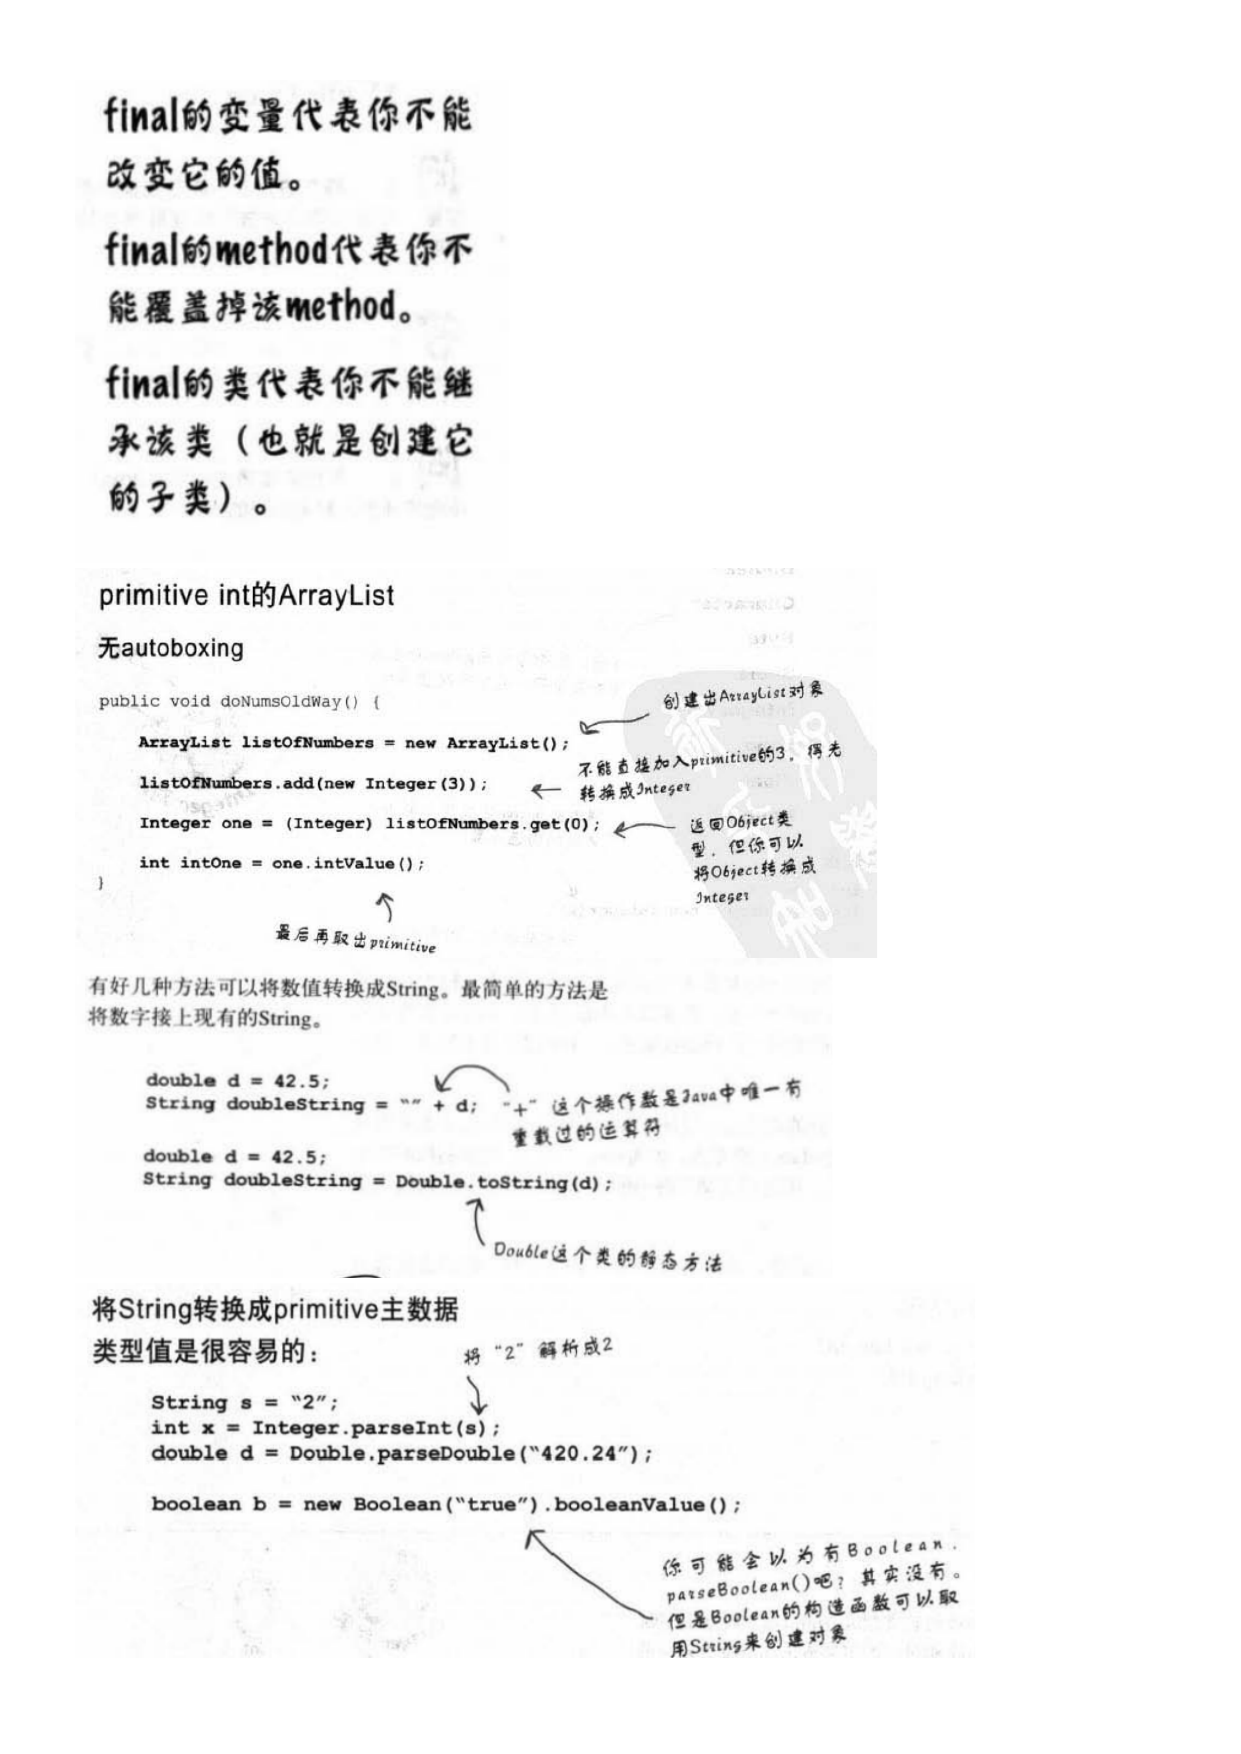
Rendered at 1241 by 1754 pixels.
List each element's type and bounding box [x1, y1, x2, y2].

picture [75, 80, 510, 563]
picture [75, 1283, 976, 1658]
picture [75, 568, 878, 1278]
